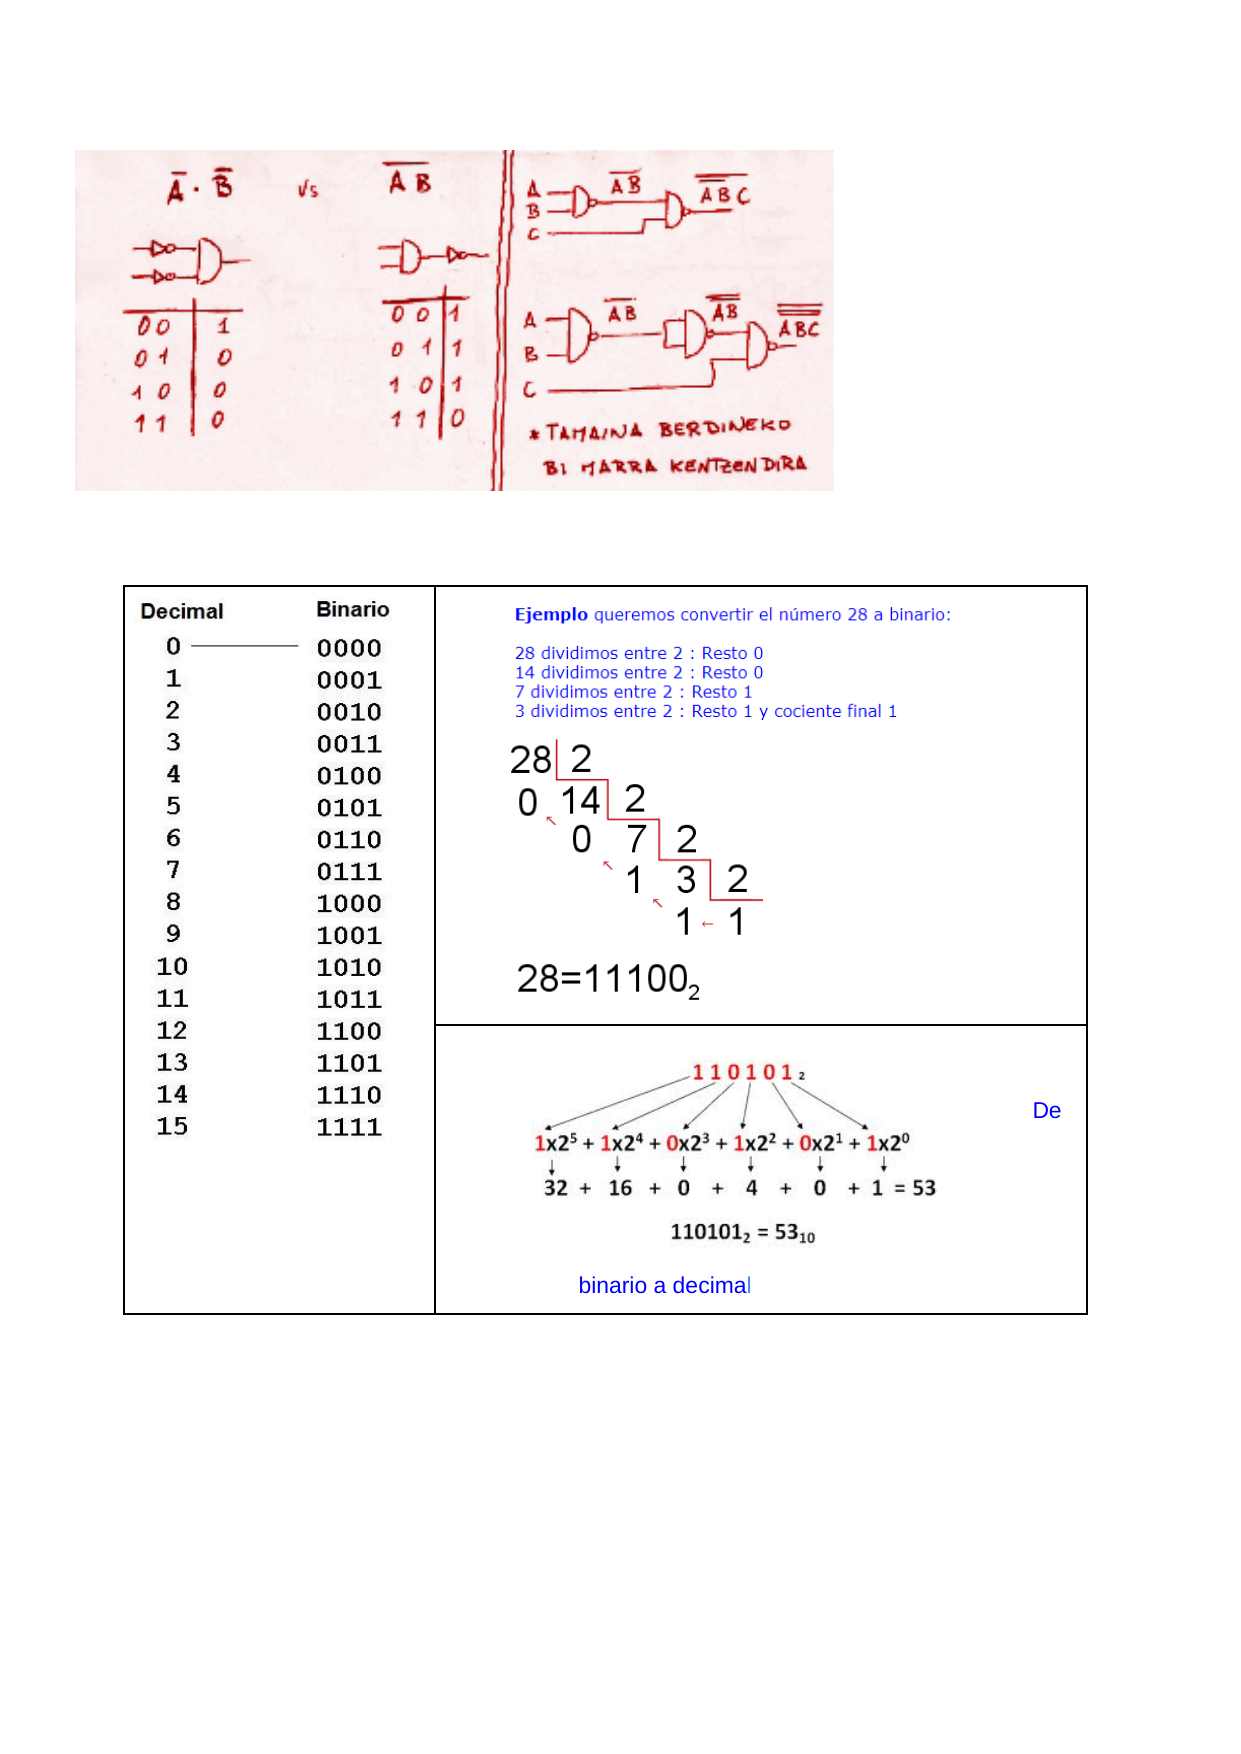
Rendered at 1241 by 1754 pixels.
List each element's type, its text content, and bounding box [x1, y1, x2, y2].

picture [503, 597, 956, 1010]
table_header [125, 587, 434, 1312]
table_cell De binario a decimal [436, 1026, 1086, 1312]
picture [75, 150, 834, 491]
picture [522, 1055, 956, 1250]
table_header [436, 587, 1086, 1024]
picture [134, 597, 394, 1149]
